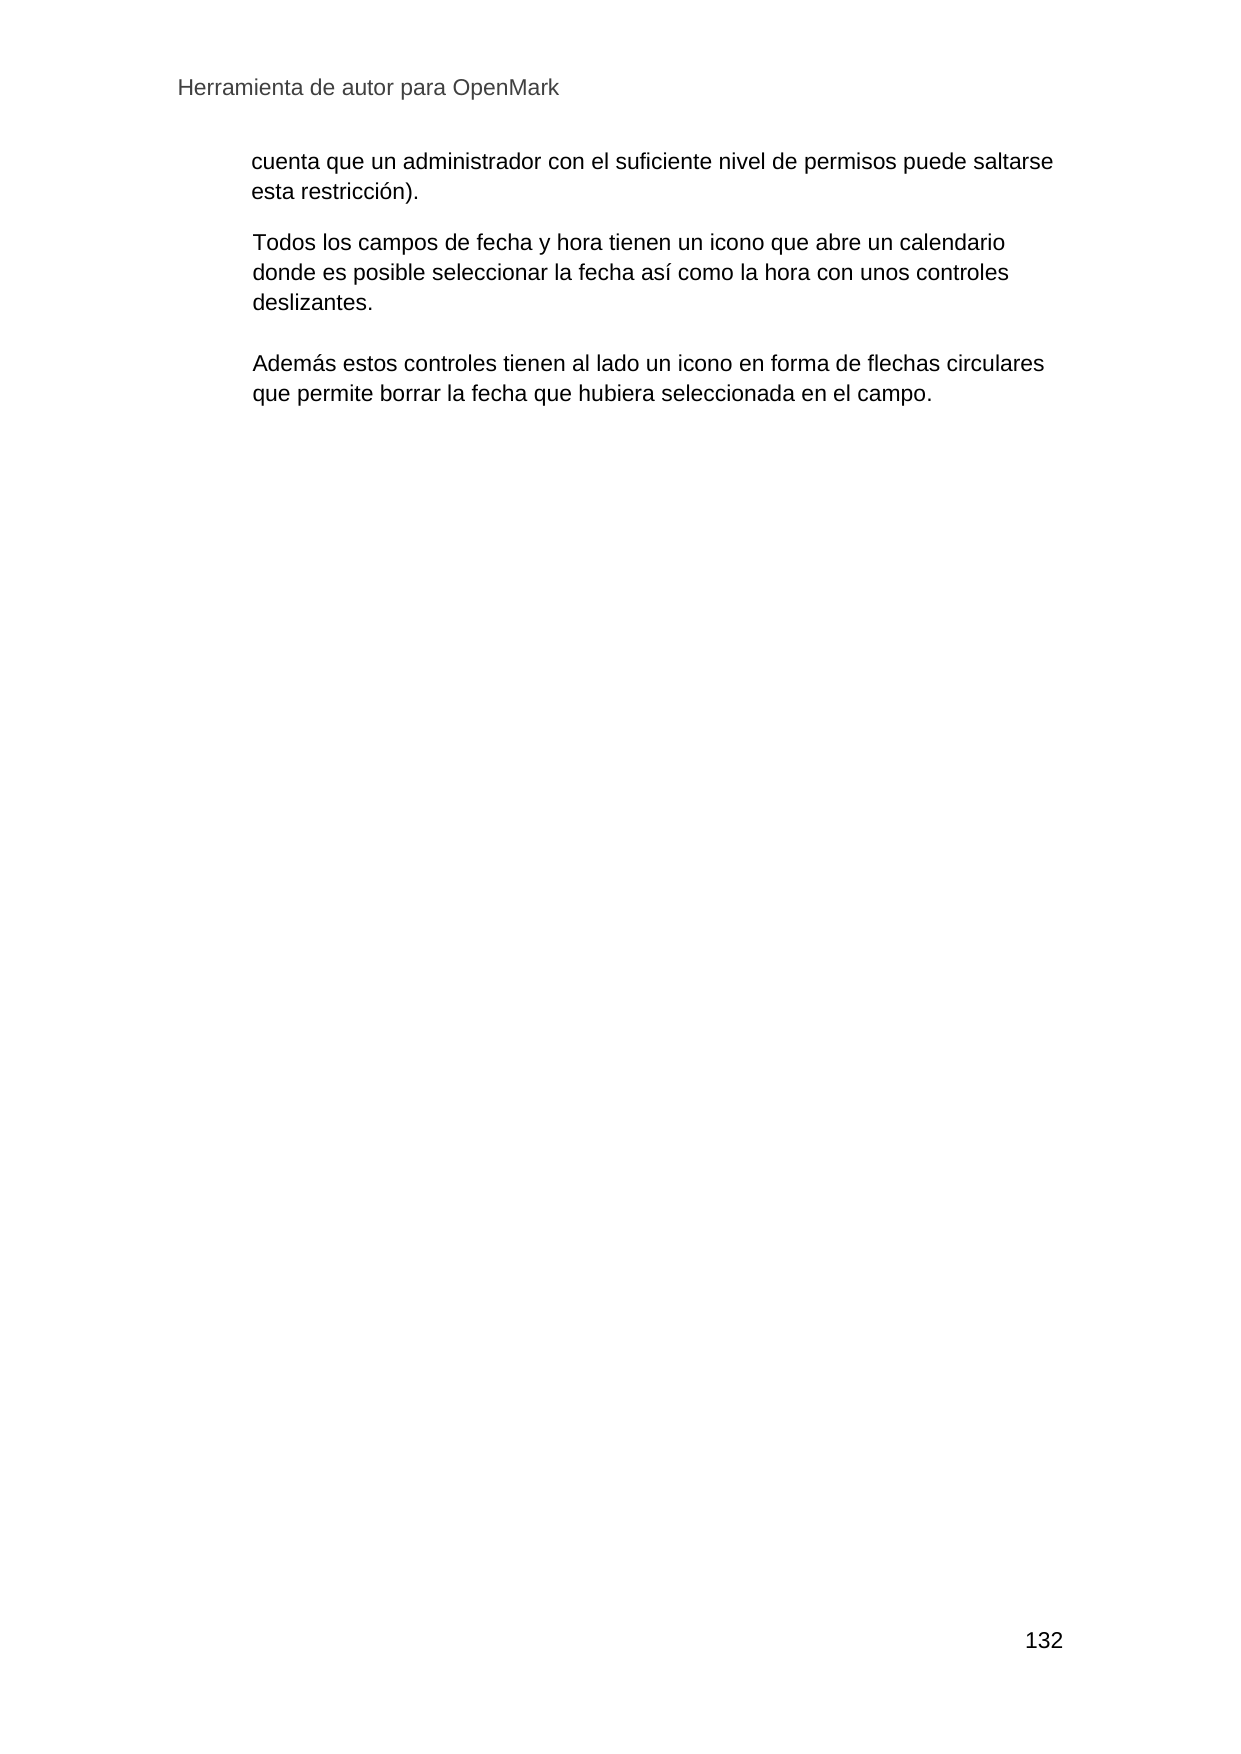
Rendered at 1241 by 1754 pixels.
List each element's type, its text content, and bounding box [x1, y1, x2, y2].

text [251, 148, 1063, 204]
list Además estos controles tienen al lado un icono en forma de flechas circulares que permite borrar la fecha que hubiera seleccionada en el campo. [252, 350, 1063, 406]
list Todos los campos de fecha y hora tienen un icono que abre un calendario donde es posible seleccionar la fecha así como la hora con unos controles deslizantes. [252, 229, 1063, 316]
